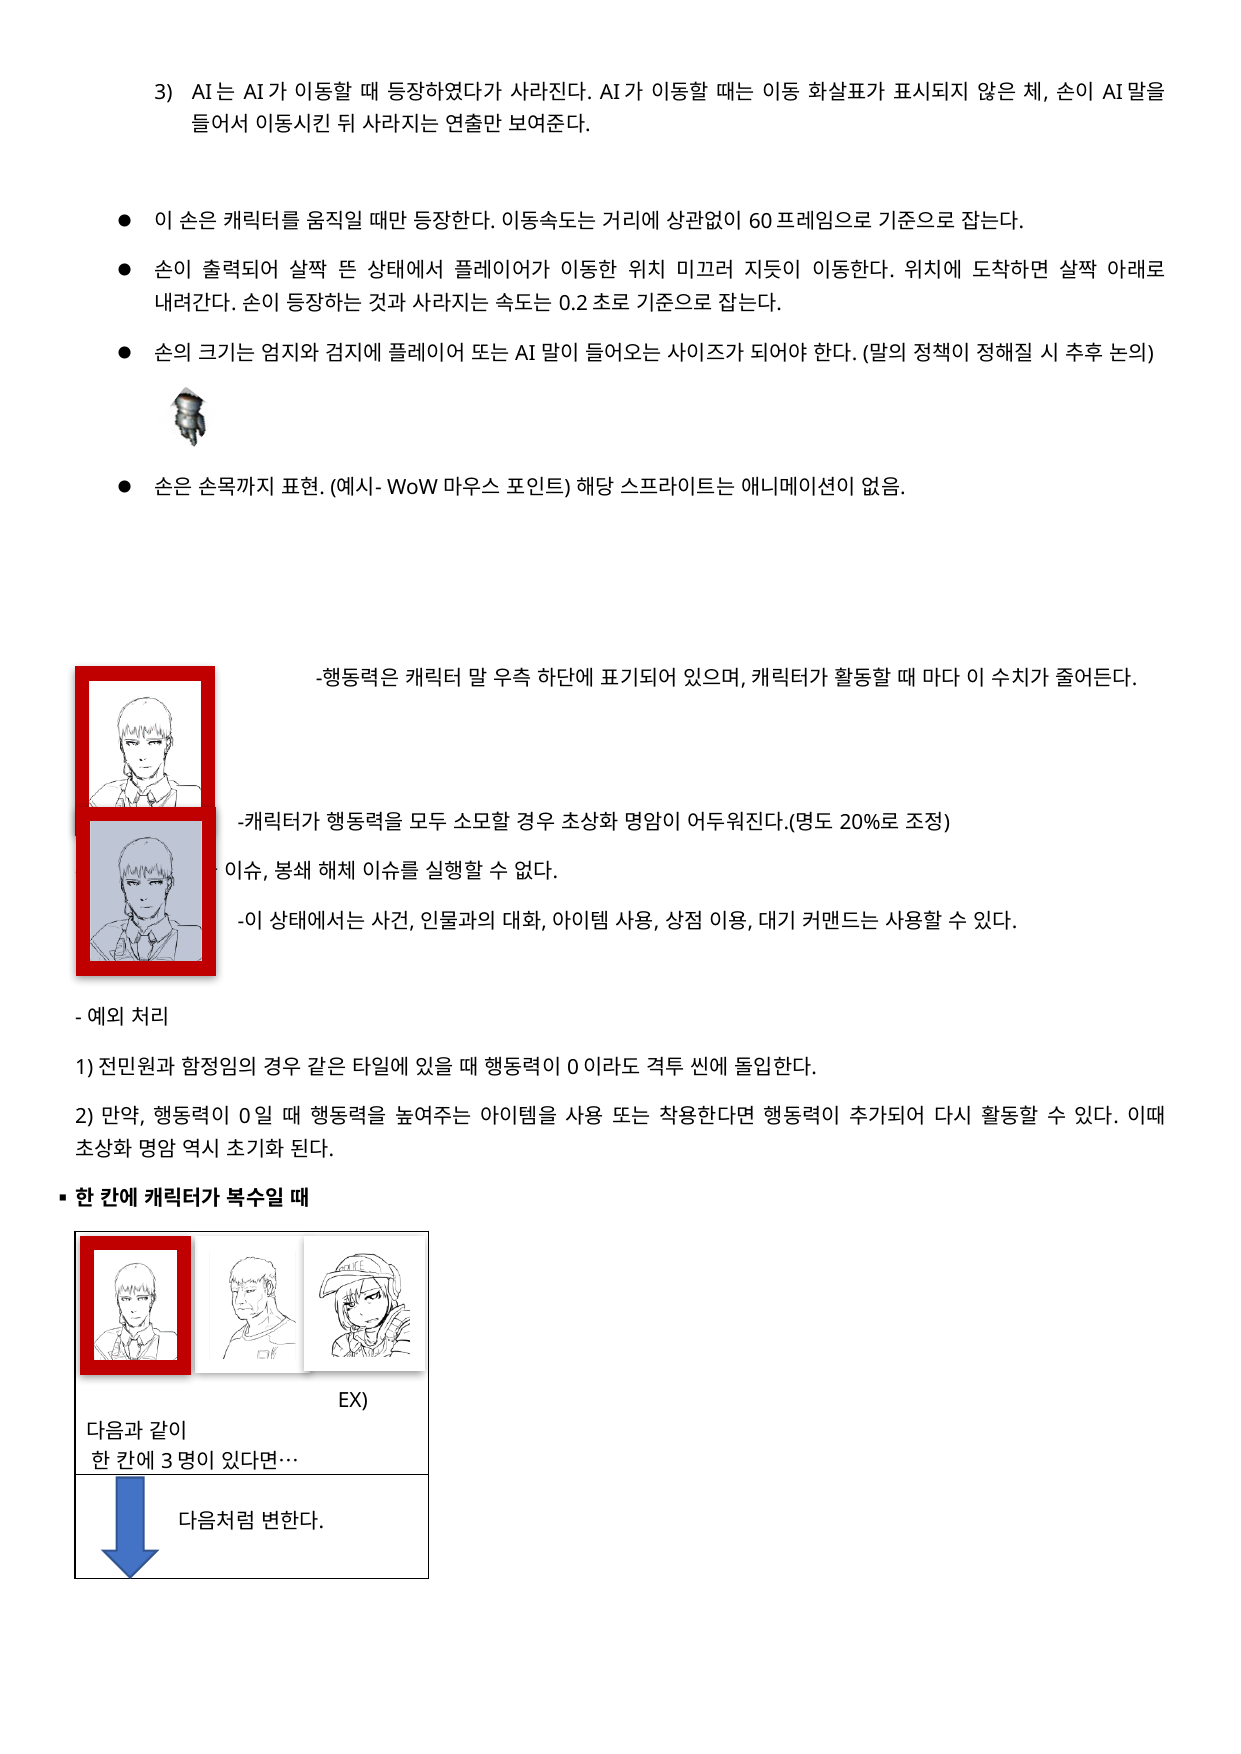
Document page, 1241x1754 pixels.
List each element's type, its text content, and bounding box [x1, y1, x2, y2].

picture [89, 681, 201, 807]
text -캐릭터가 행동력을 모두 소모할 경우 초상화 명암이 어두워진다.(명도 20%로 조정) [221, 805, 1165, 835]
table_header EX)다음과 같이 한 칸에 3명이 있다면… [76, 1375, 428, 1474]
list -행동력은 캐릭터 말 우측 하단에 표기되어 있으며, 캐릭터가 활동할 때 마다 이 수치가 줄어든다. [154, 661, 1165, 691]
picture [94, 1250, 177, 1360]
list 이 손은 캐릭터를 움직일 때만 등장한다. 이동속도는 거리에 상관없이 60프레임으로 기준으로 잡는다. [117, 204, 1165, 235]
text 1) 전민원과 함정임의 경우 같은 타일에 있을 때 행동력이 0이라도 격투 씬에 돌입한다. [75, 1050, 1165, 1080]
text 2) 만약, 행동력이 0일 때 행동력을 높여주는 아이템을 사용 또는 착용한다면 행동력이 추가되어 다시 활동할 수 있다. 이때 초상화 명암 역시 초기화 된다. [75, 1099, 1165, 1162]
picture [319, 1250, 410, 1357]
table_cell 다음처럼 변한다. [76, 1475, 428, 1578]
text 한 칸에 캐릭터가 복수일 때 [58, 1181, 1165, 1212]
text -이 상태에서는 사건, 인물과의 대화, 아이템 사용, 상점 이용, 대기 커맨드는 사용할 수 있다. [223, 904, 1165, 934]
picture [156, 386, 221, 451]
list 손의 크기는 엄지와 검지에 플레이어 또는 AI 말이 들어오는 사이즈가 되어야 한다. (말의 정책이 정해질 시 추후 논의) [117, 336, 1165, 366]
list 손은 손목까지 표현. (예시- WoW 마우스 포인트) 해당 스프라이트는 애니메이션이 없음. [117, 470, 1165, 500]
picture [209, 1251, 296, 1359]
text - 예외 처리 [75, 1001, 1165, 1031]
text -조사, 이동, 긴급 이슈, 봉쇄 해체 이슈를 실행할 수 없다. [223, 854, 1165, 885]
list AI는 AI가 이동할 때 등장하였다가 사라진다. AI가 이동할 때는 이동 화살표가 표시되지 않은 체, 손이 AI말을 들어서 이동시킨 뒤 사라지는 연출만 보여준다. [154, 75, 1165, 138]
list 손이 출력되어 살짝 뜬 상태에서 플레이어가 이동한 위치 미끄러 지듯이 이동한다. 위치에 도착하면 살짝 아래로 내려간다. 손이 등장하는 것과 사라지는 속도는 0.2초로 기준으로 잡는다. [117, 254, 1165, 317]
